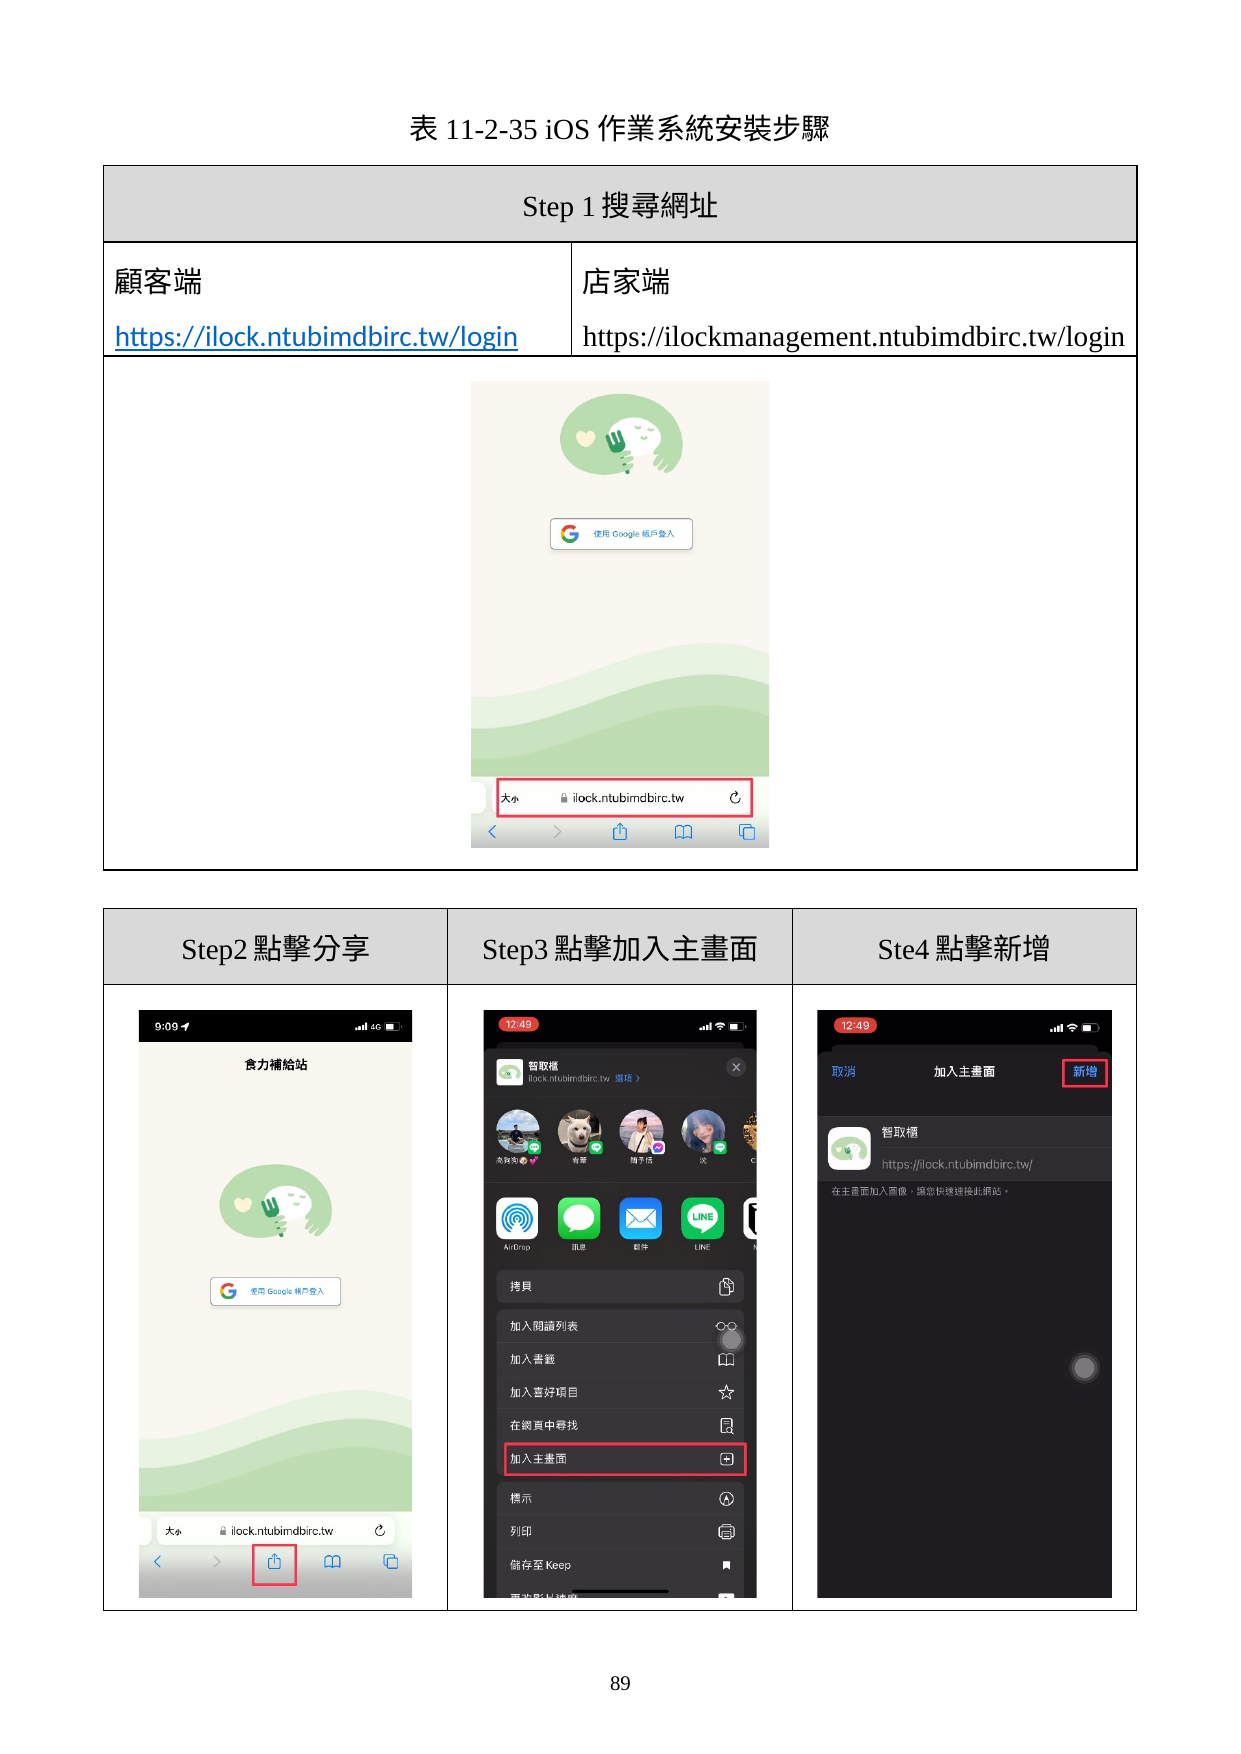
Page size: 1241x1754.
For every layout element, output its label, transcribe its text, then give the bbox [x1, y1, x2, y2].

picture [483, 1010, 757, 1598]
table_cell [448, 985, 792, 1610]
table_cell 顧客端 https://ilock.ntubimdbirc.tw/login [104, 243, 571, 355]
picture [817, 1010, 1112, 1598]
table_cell [793, 985, 1136, 1610]
table_header Step3點擊加入主畫面 [448, 909, 792, 984]
table_header Ste4點擊新增 [793, 909, 1136, 984]
table_cell [104, 357, 1136, 869]
table_header Step 1搜尋網址 [104, 166, 1136, 241]
table_header Step2點擊分享 [104, 909, 447, 984]
table_cell 店家端 https://ilockmanagement.ntubimdbirc.tw/login [572, 243, 1136, 355]
table_cell [104, 985, 447, 1610]
picture [138, 1010, 413, 1598]
picture [471, 381, 770, 848]
